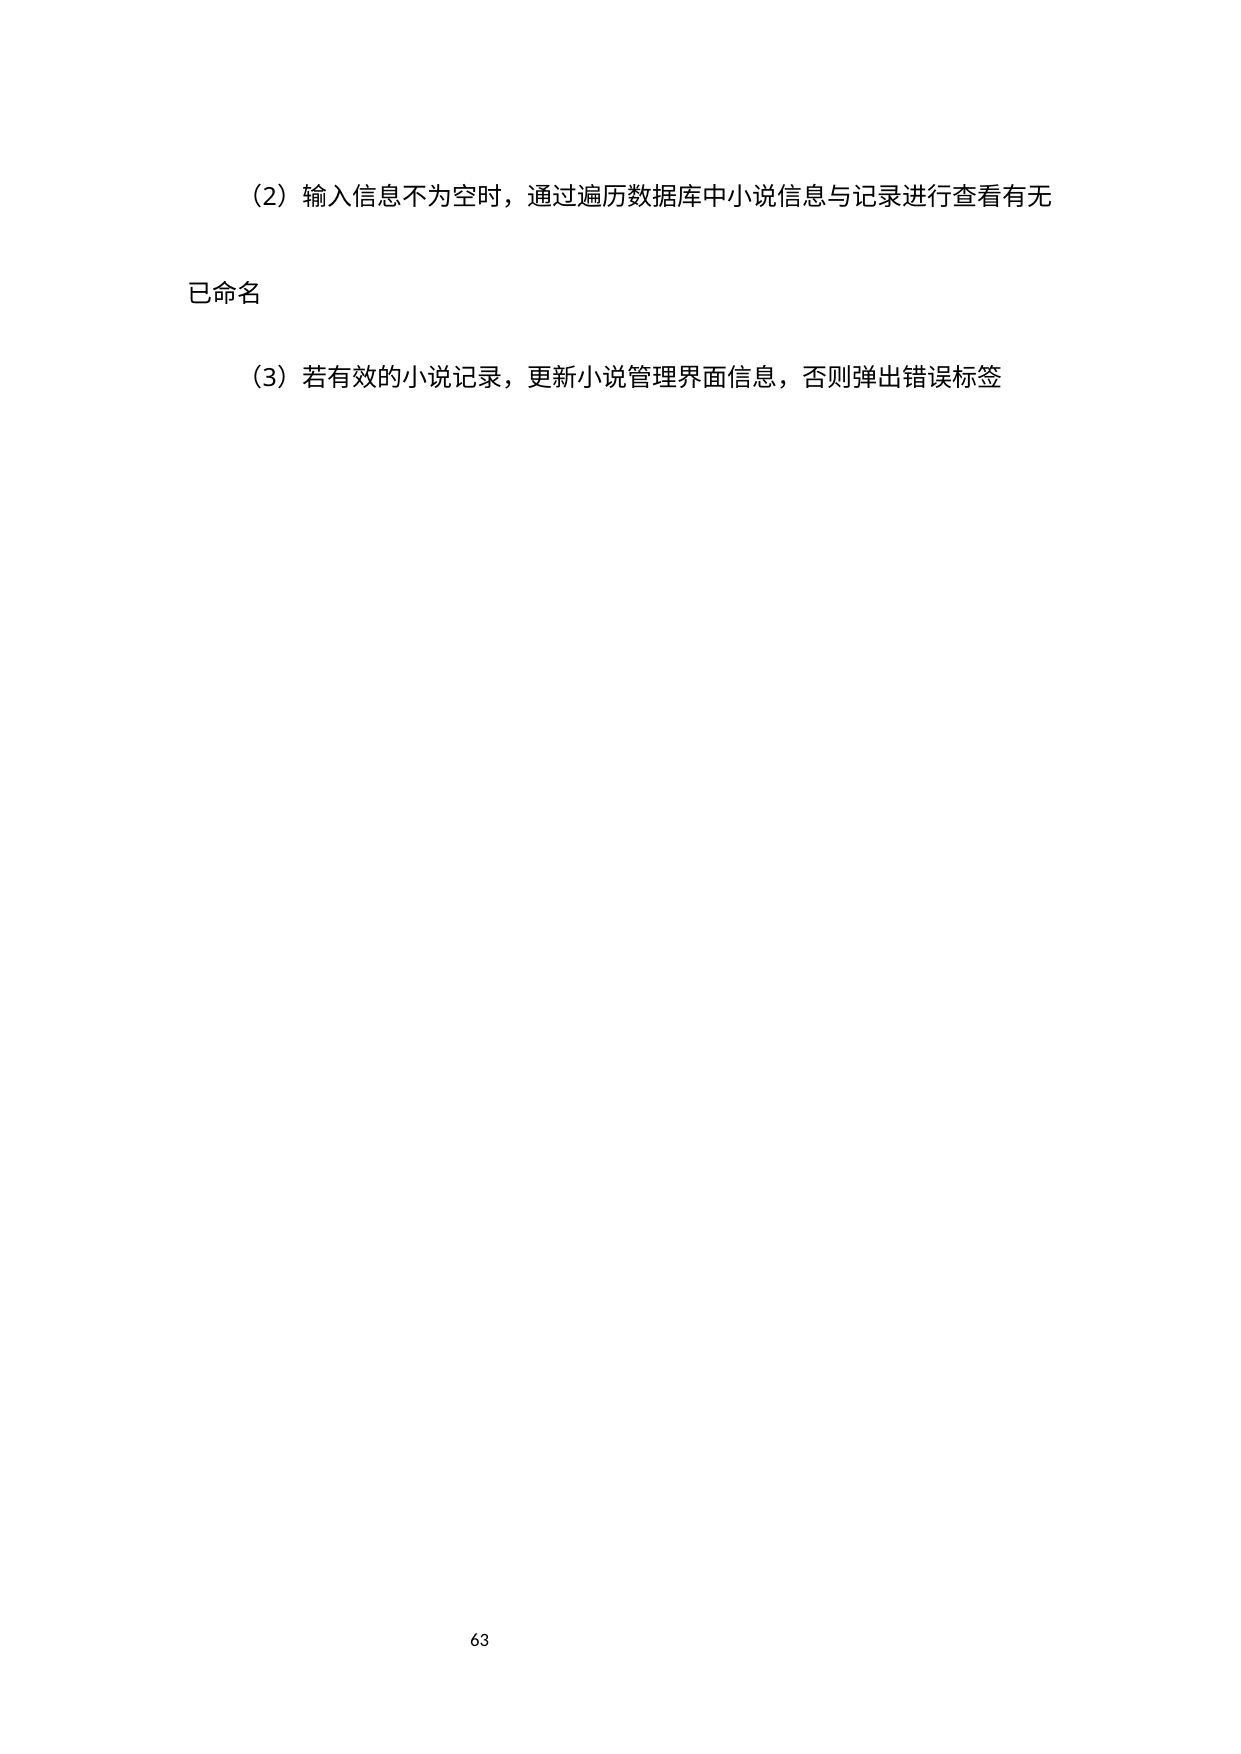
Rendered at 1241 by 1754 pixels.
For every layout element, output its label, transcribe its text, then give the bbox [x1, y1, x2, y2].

list （2）输入信息不为空时，通过遍历数据库中小说信息与记录进行查看有无已命名 [187, 162, 1053, 324]
list （3）若有效的小说记录，更新小说管理界面信息，否则弹出错误标签 [187, 343, 1053, 408]
